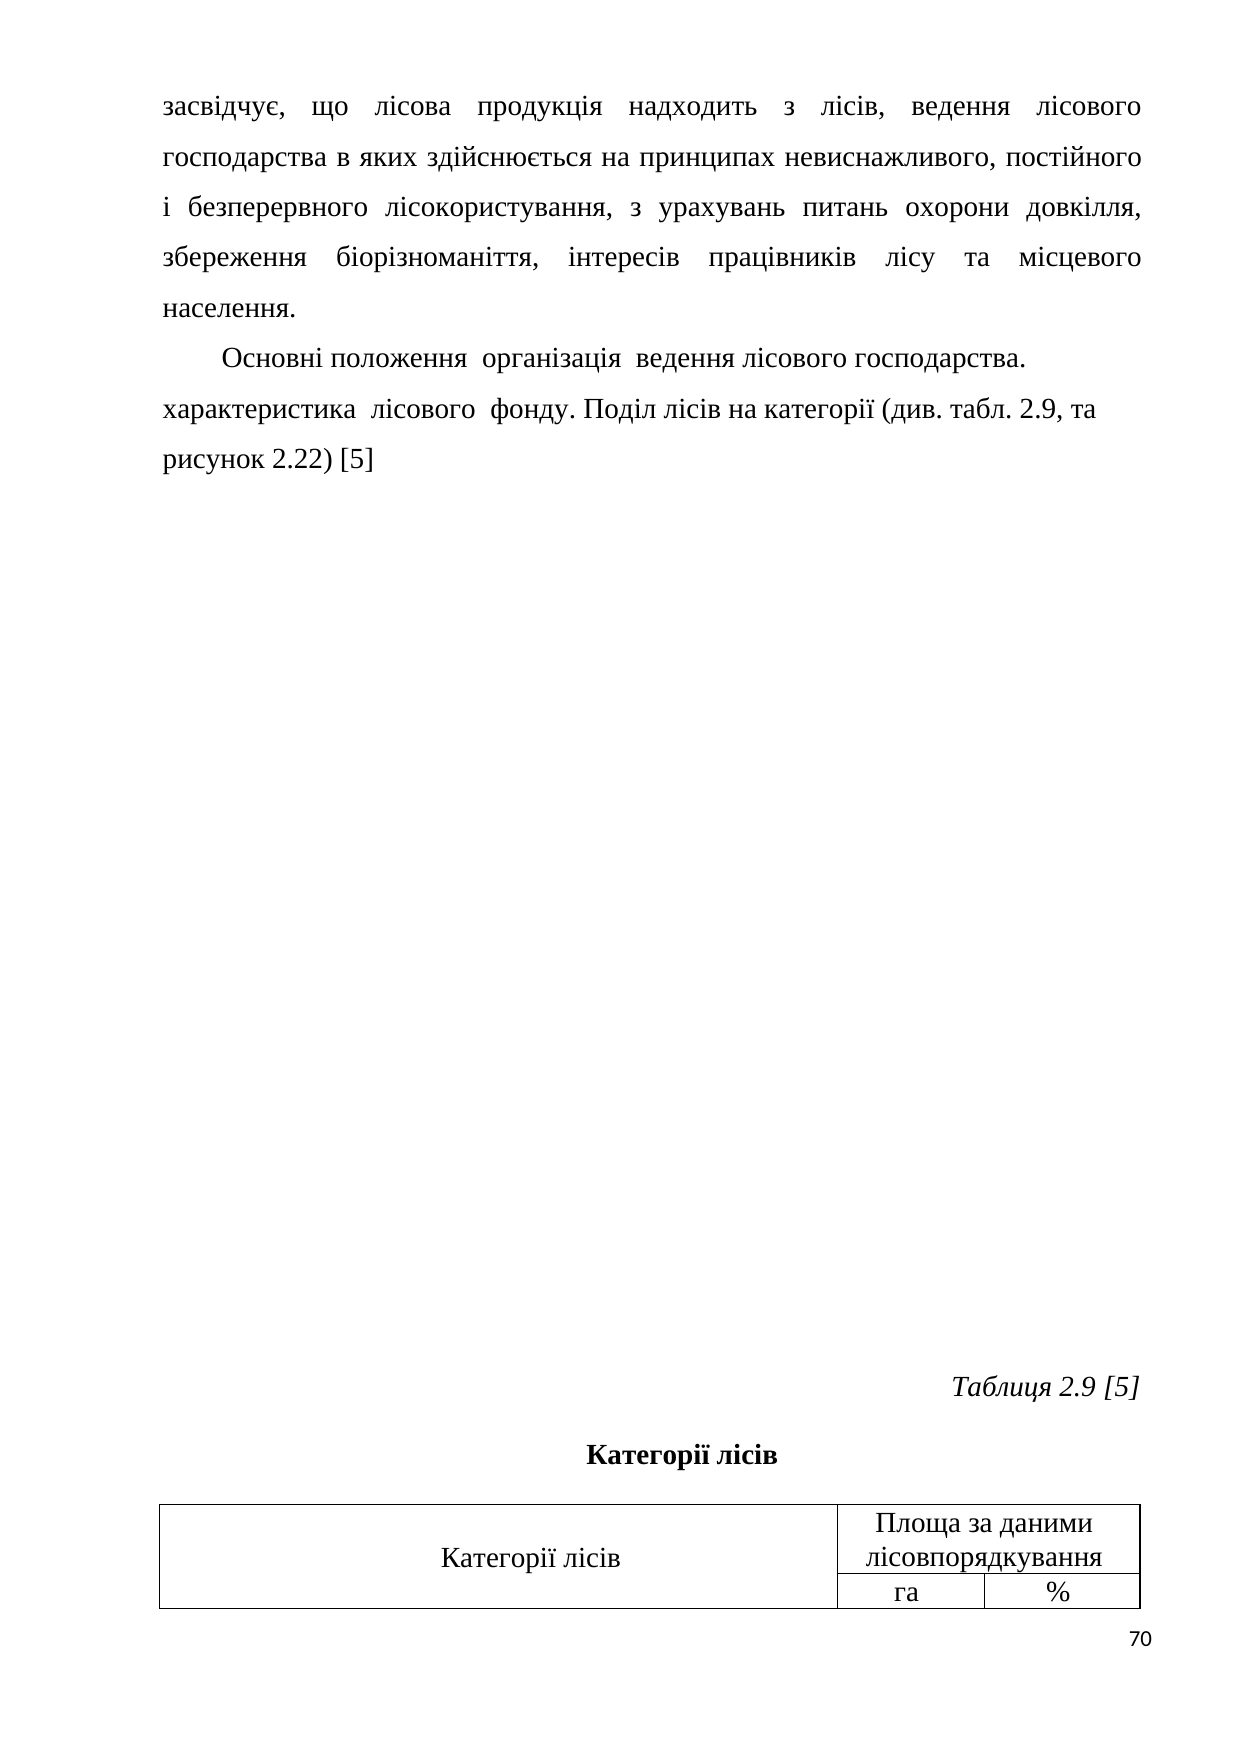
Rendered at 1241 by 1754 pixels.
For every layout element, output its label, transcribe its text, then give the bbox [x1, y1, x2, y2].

table_cell % [985, 1574, 1139, 1608]
table_header Категорії лісів [160, 1505, 837, 1608]
table_header Площа за даними лісовпорядкування [838, 1505, 1139, 1573]
text Основні положення організація ведення лісового господарства. характеристика лісового фонду. Поділ лісів на категорії (див. табл. 2.9, та рисунок 2.22) [5] [162, 341, 1143, 475]
table_cell га [838, 1574, 984, 1608]
text Таблиця 2.9 [5] [162, 1369, 1143, 1403]
text Категорії лісів [162, 1437, 1143, 1470]
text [162, 88, 1143, 323]
